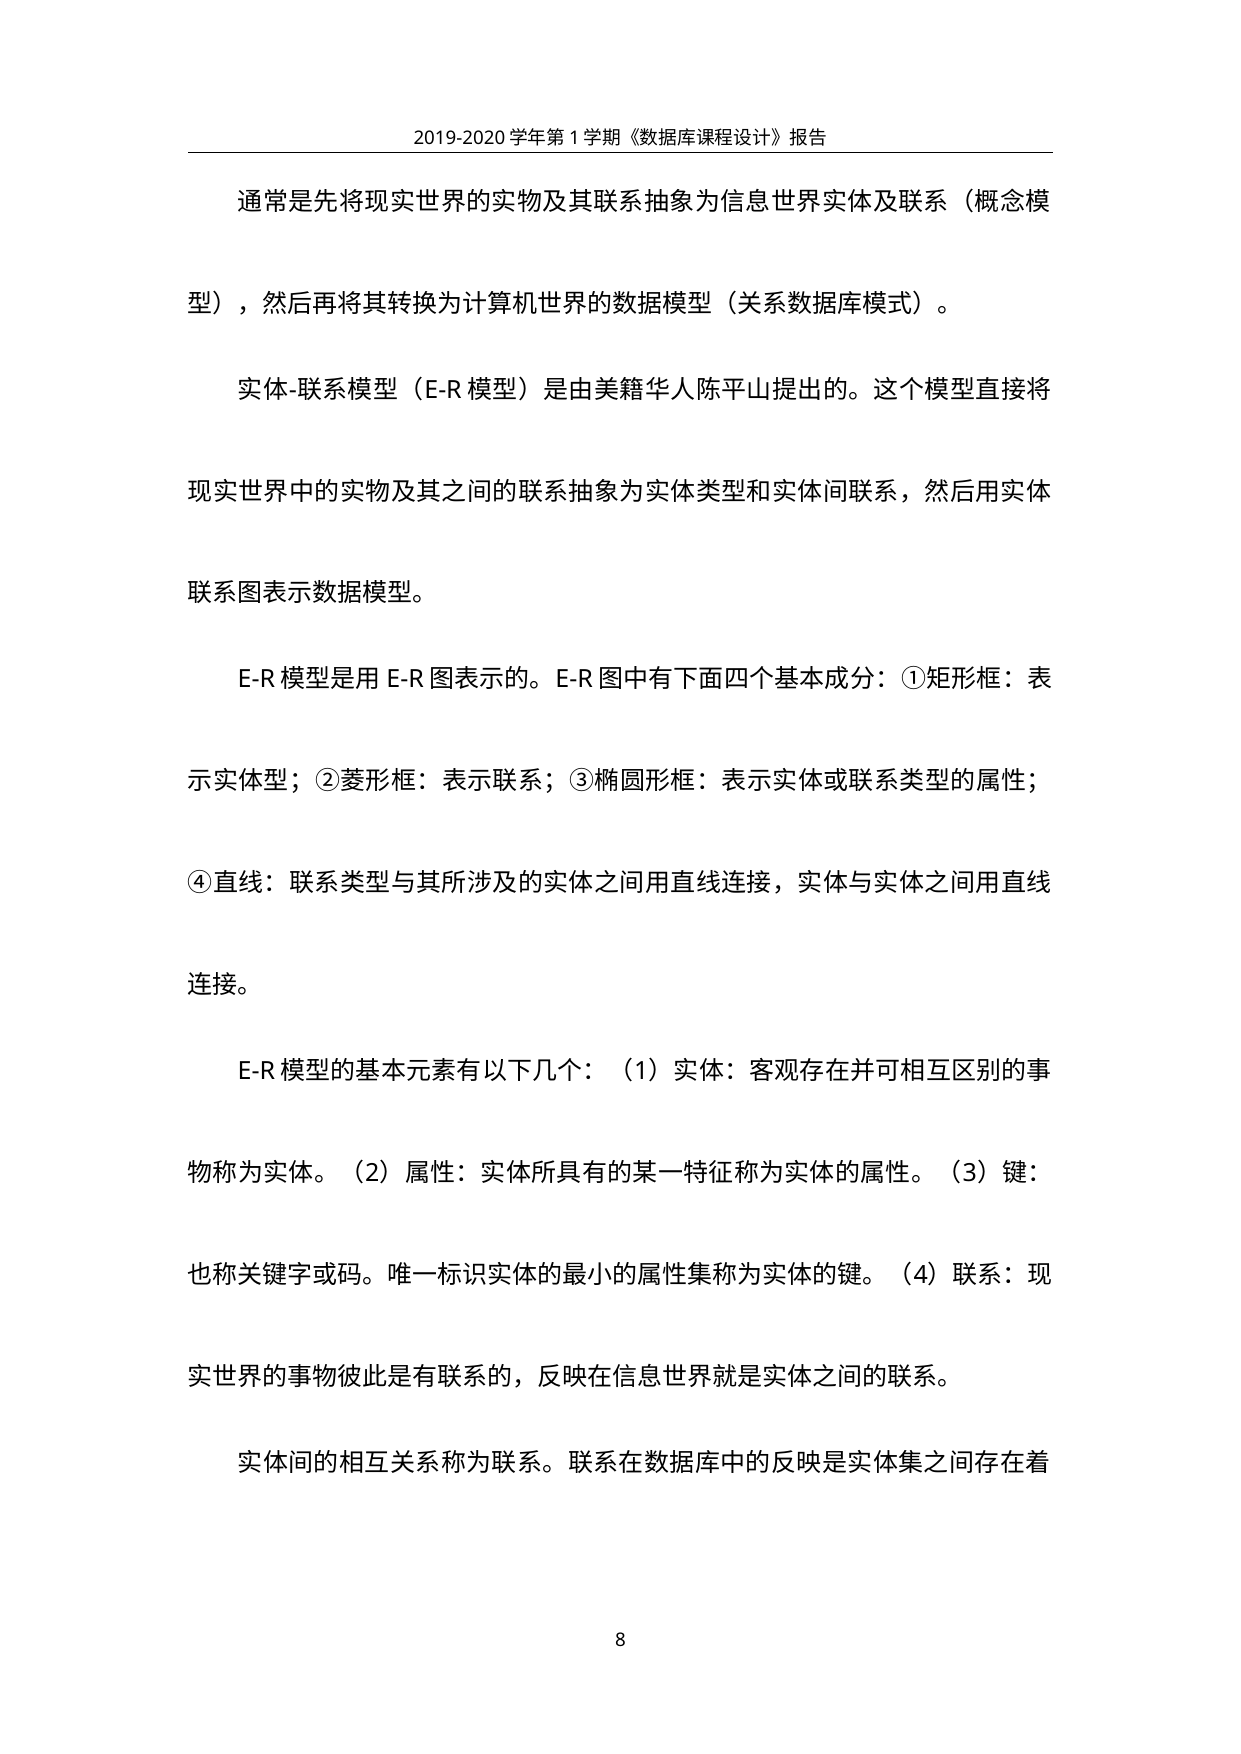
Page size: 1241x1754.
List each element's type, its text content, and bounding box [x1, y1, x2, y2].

text 通常是先将现实世界的实物及其联系抽象为信息世界实体及联系（概念模型），然后再将其转换为计算机世界的数据模型（关系数据库模式）。 [187, 165, 1053, 335]
text E-R模型是用E-R图表示的。E-R图中有下面四个基本成分：①矩形框：表示实体型；②菱形框：表示联系；③椭圆形框：表示实体或联系类型的属性；④直线：联系类型与其所涉及的实体之间用直线连接，实体与实体之间用直线连接。 [187, 643, 1053, 1017]
text 实体-联系模型（E-R模型）是由美籍华人陈平山提出的。这个模型直接将现实世界中的实物及其之间的联系抽象为实体类型和实体间联系，然后用实体联系图表示数据模型。 [187, 353, 1053, 625]
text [187, 1426, 1053, 1494]
text E-R模型的基本元素有以下几个：（1）实体：客观存在并可相互区别的事物称为实体。（2）属性：实体所具有的某一特征称为实体的属性。（3）键：也称关键字或码。唯一标识实体的最小的属性集称为实体的键。（4）联系：现实世界的事物彼此是有联系的，反映在信息世界就是实体之间的联系。 [187, 1035, 1053, 1408]
